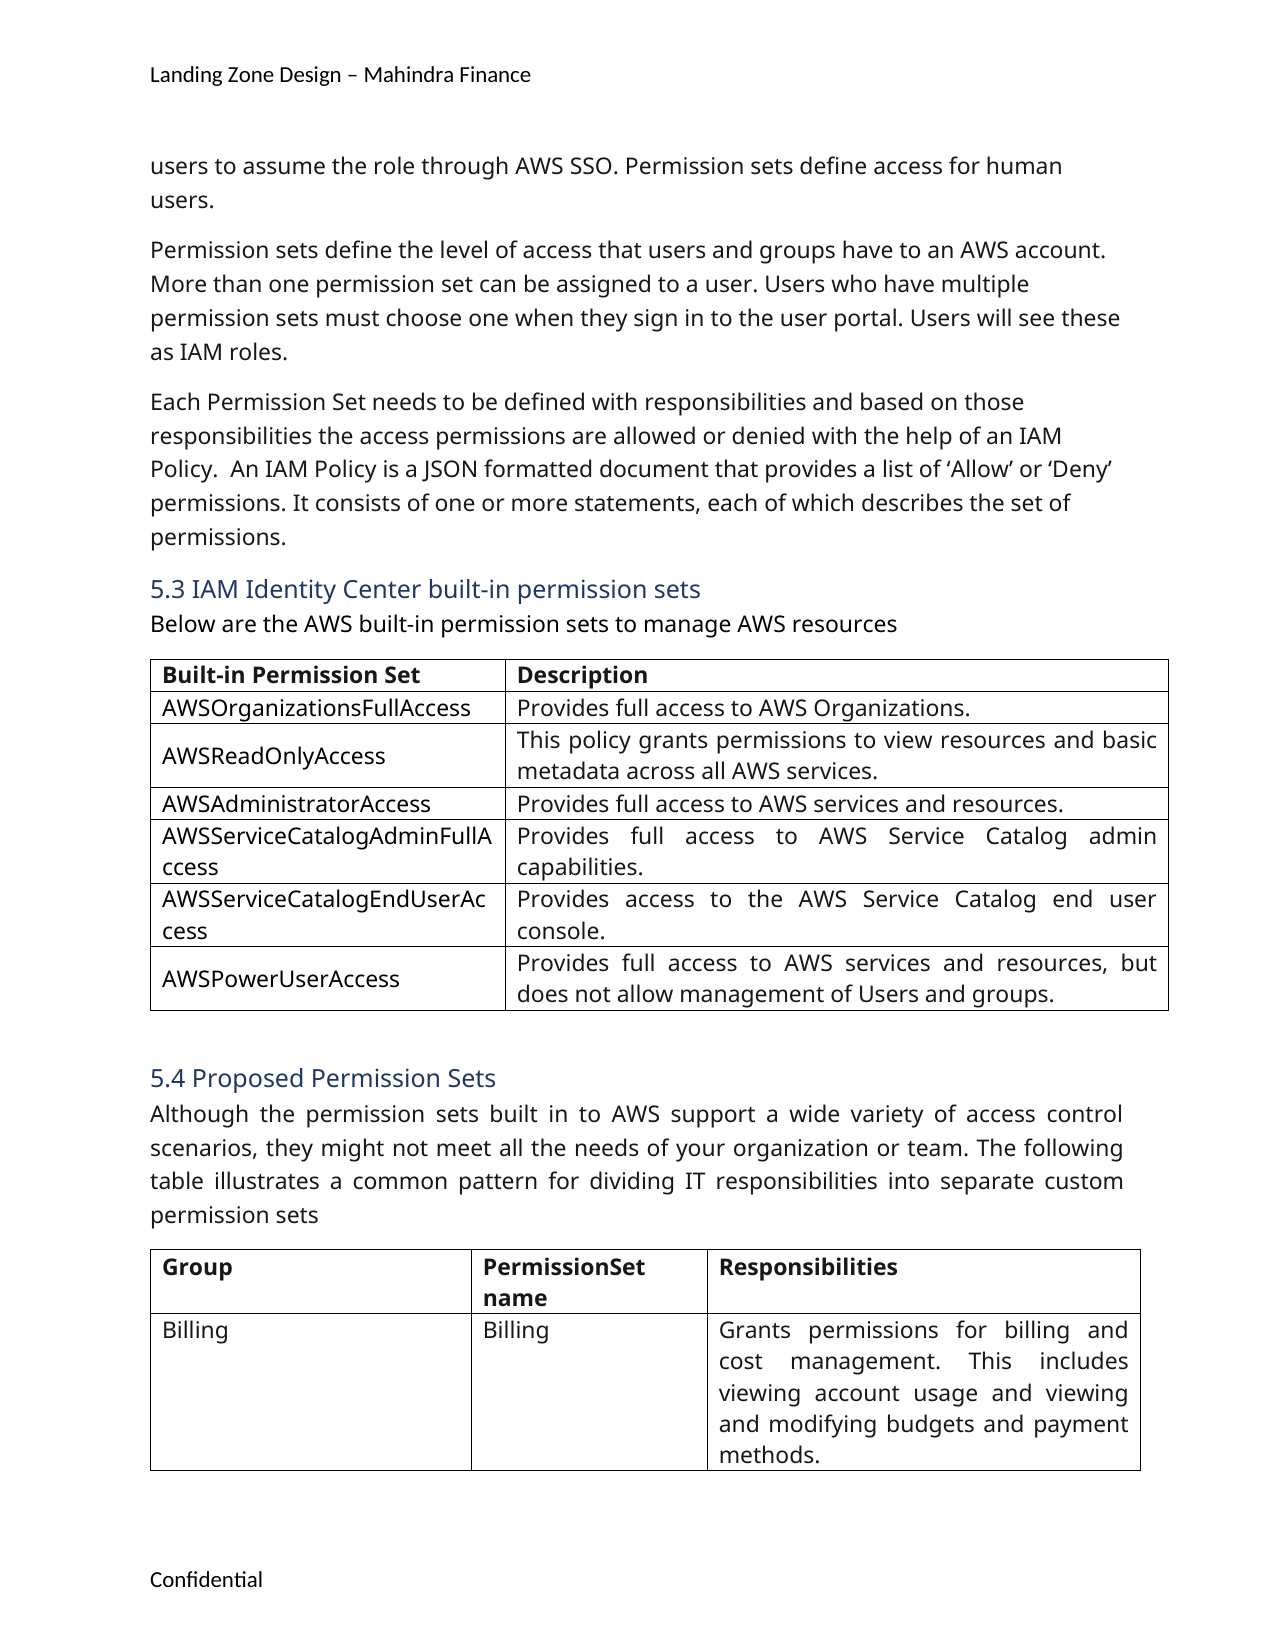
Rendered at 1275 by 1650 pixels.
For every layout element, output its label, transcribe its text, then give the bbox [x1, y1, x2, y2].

subtitle 5.3 IAM Identity Center built-in permission sets [150, 571, 1125, 605]
table_cell AWSOrganizationsFullAccess [151, 692, 505, 723]
table_header PermissionSet name [472, 1250, 707, 1313]
table_cell Provides full access to AWS Service Catalog admin capabilities. [506, 820, 1168, 882]
table_cell This policy grants permissions to view resources and basic metadata across all AWS services. [506, 724, 1168, 787]
text Although the permission sets built in to AWS support a wide variety of access control scenarios, they might not meet all the needs of your organization or team. The following table illustrates a common pattern for dividing IT responsibilities into separate custom permission sets [150, 1196, 1125, 1230]
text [150, 150, 1125, 215]
table_cell Provides full access to AWS services and resources. [506, 788, 1168, 819]
table_cell AWSPowerUserAccess [151, 947, 505, 1009]
table_cell AWSReadOnlyAccess [151, 724, 505, 787]
table_header Built-in Permission Set [151, 660, 505, 691]
text Below are the AWS built-in permission sets to manage AWS resources [150, 608, 1125, 639]
text Each Permission Set needs to be defined with responsibilities and based on those responsibilities the access permissions are allowed or denied with the help of an IAM Policy. An IAM Policy is a JSON formatted document that provides a list of ‘Allow’ or ‘Deny’ permissions. It consists of one or more statements, each of which describes the set of permissions. [150, 386, 1125, 552]
table_cell Provides full access to AWS services and resources, but does not allow management of Users and groups. [506, 947, 1168, 1009]
table_cell Billing [472, 1314, 707, 1470]
text Permission sets define the level of access that users and groups have to an AWS account. More than one permission set can be assigned to a user. Users who have multiple permission sets must choose one when they sign in to the user portal. Users will see these as IAM roles. [150, 234, 1125, 367]
table_header Description [506, 660, 1168, 691]
table_header Group [151, 1250, 471, 1313]
table_cell Grants permissions for billing and cost management. This includes viewing account usage and viewing and modifying budgets and payment methods. [708, 1314, 1140, 1470]
table_cell AWSServiceCatalogAdminFullAccess [151, 820, 505, 882]
table_cell AWSAdministratorAccess [151, 788, 505, 819]
table_header Responsibilities [708, 1250, 1140, 1313]
table_cell Provides full access to AWS Organizations. [506, 692, 1168, 723]
table_cell AWSServiceCatalogEndUserAccess [151, 884, 505, 946]
table_cell Provides access to the AWS Service Catalog end user console. [506, 884, 1168, 946]
table_cell Billing [151, 1314, 471, 1470]
subtitle 5.4 Proposed Permission Sets [150, 1061, 1125, 1095]
